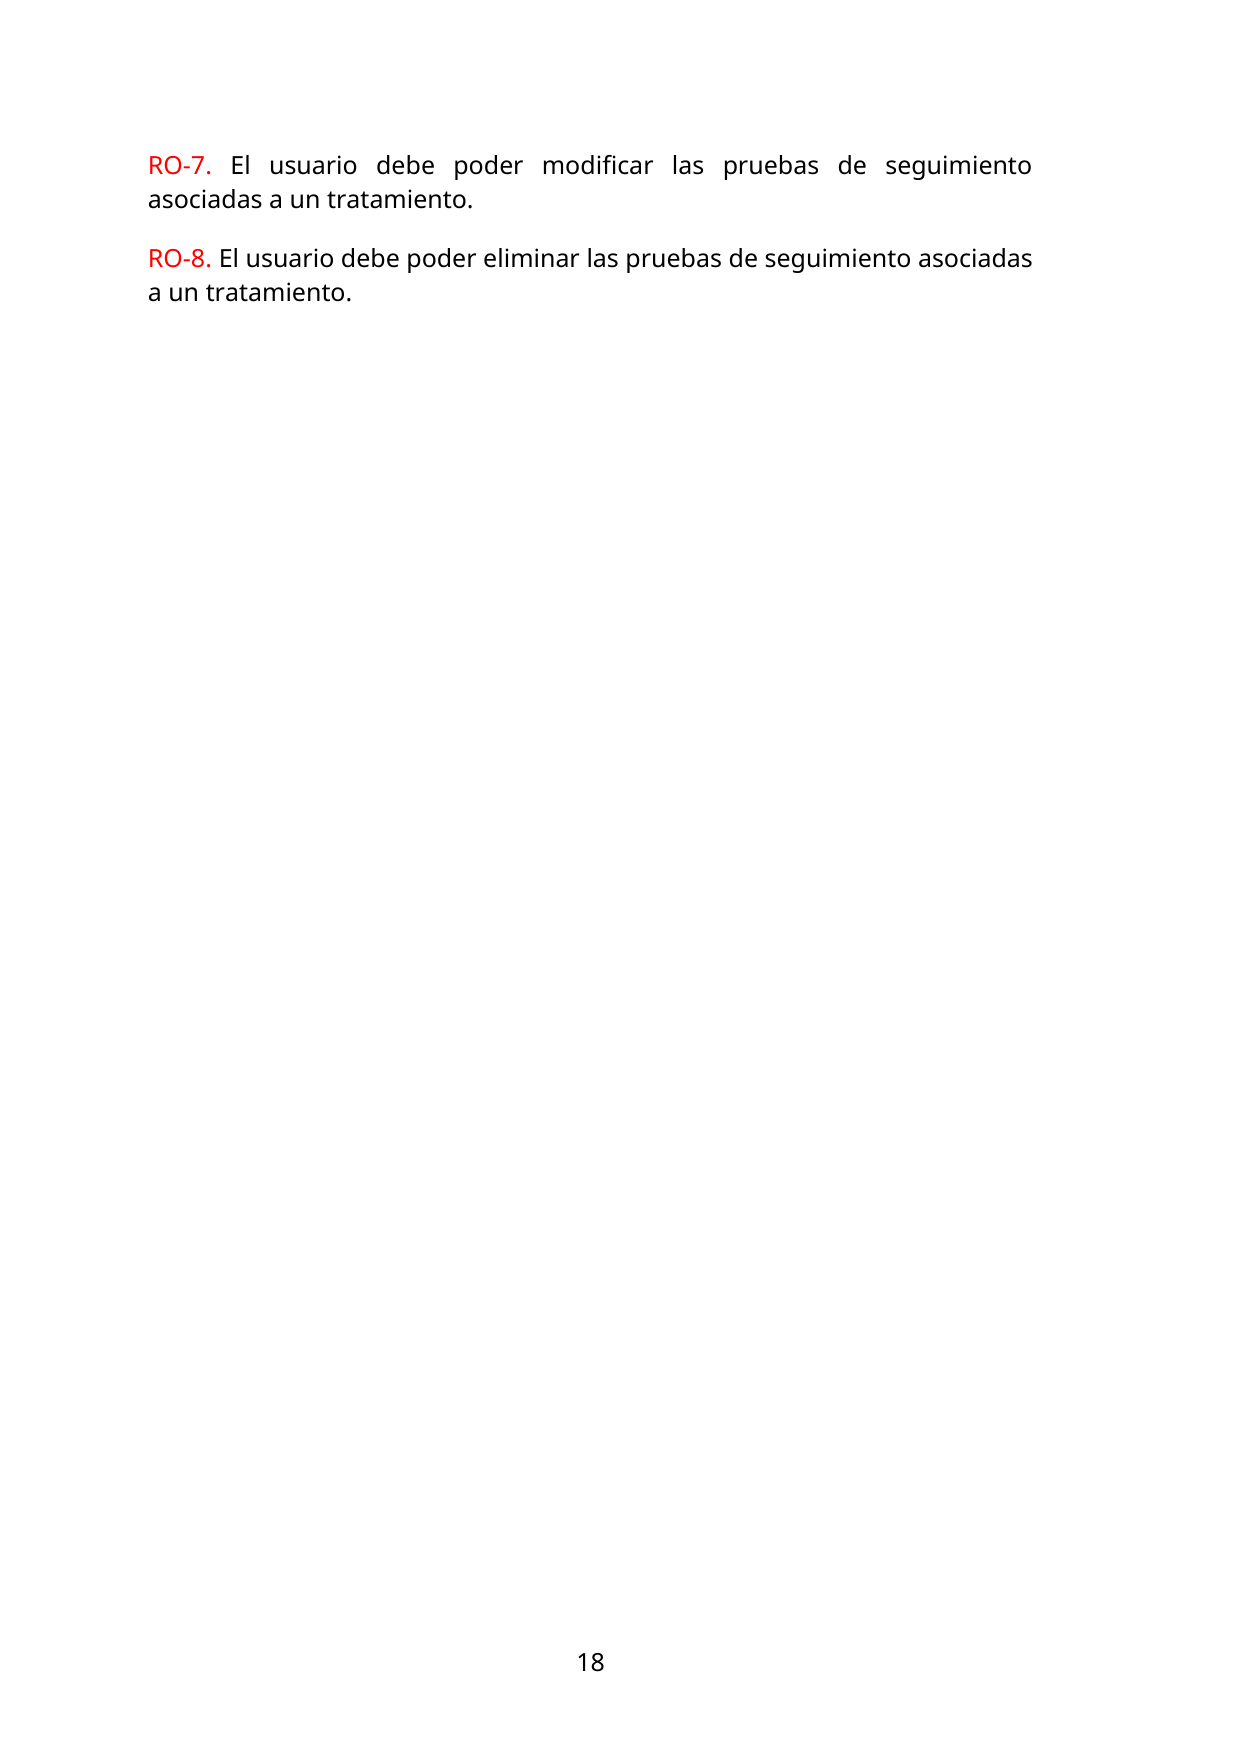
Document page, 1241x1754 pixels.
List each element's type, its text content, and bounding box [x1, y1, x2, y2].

text RO-7. El usuario debe poder modificar las pruebas de seguimiento asociadas a un tratamiento. [148, 148, 1033, 216]
text RO-8. El usuario debe poder eliminar las pruebas de seguimiento asociadas a un tratamiento. [148, 241, 1033, 309]
